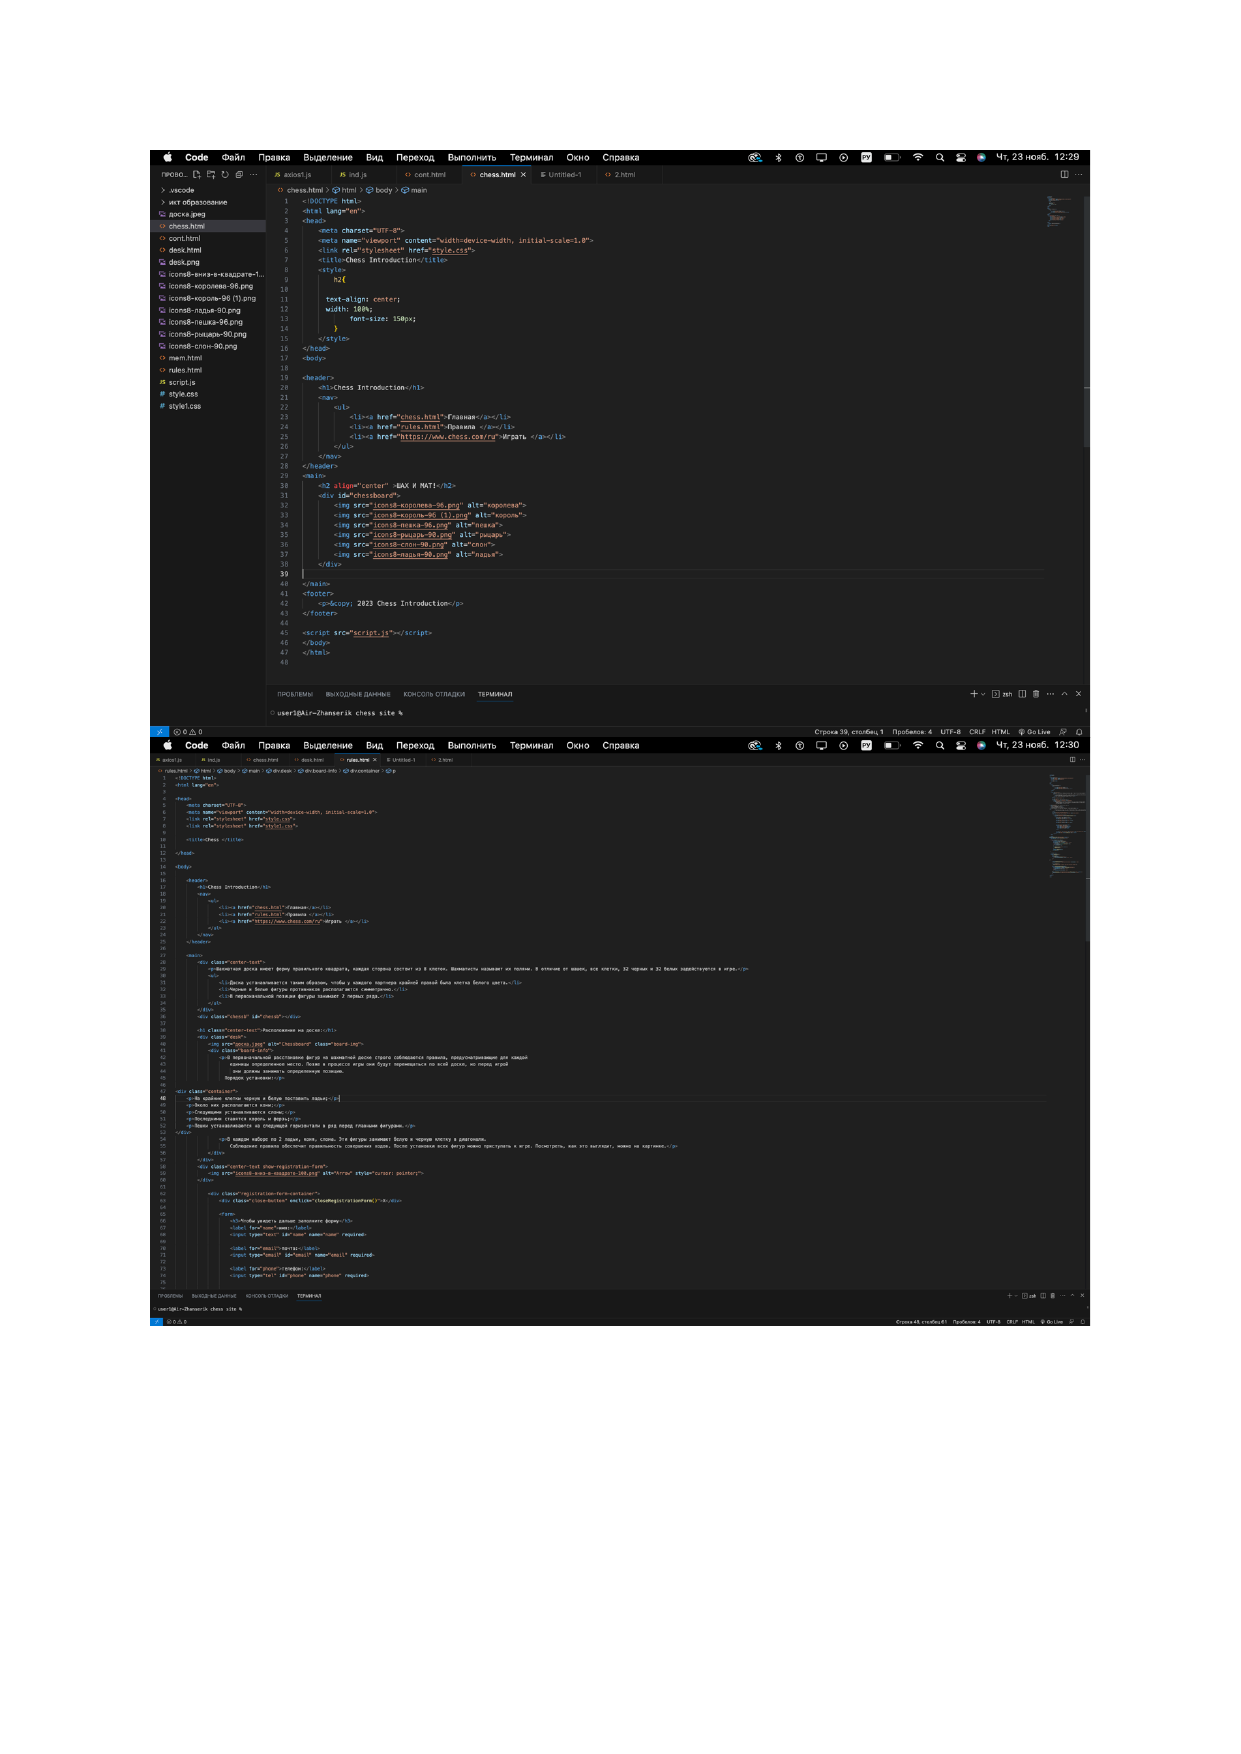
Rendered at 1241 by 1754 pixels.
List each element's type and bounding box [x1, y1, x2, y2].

picture [150, 150, 1091, 1326]
